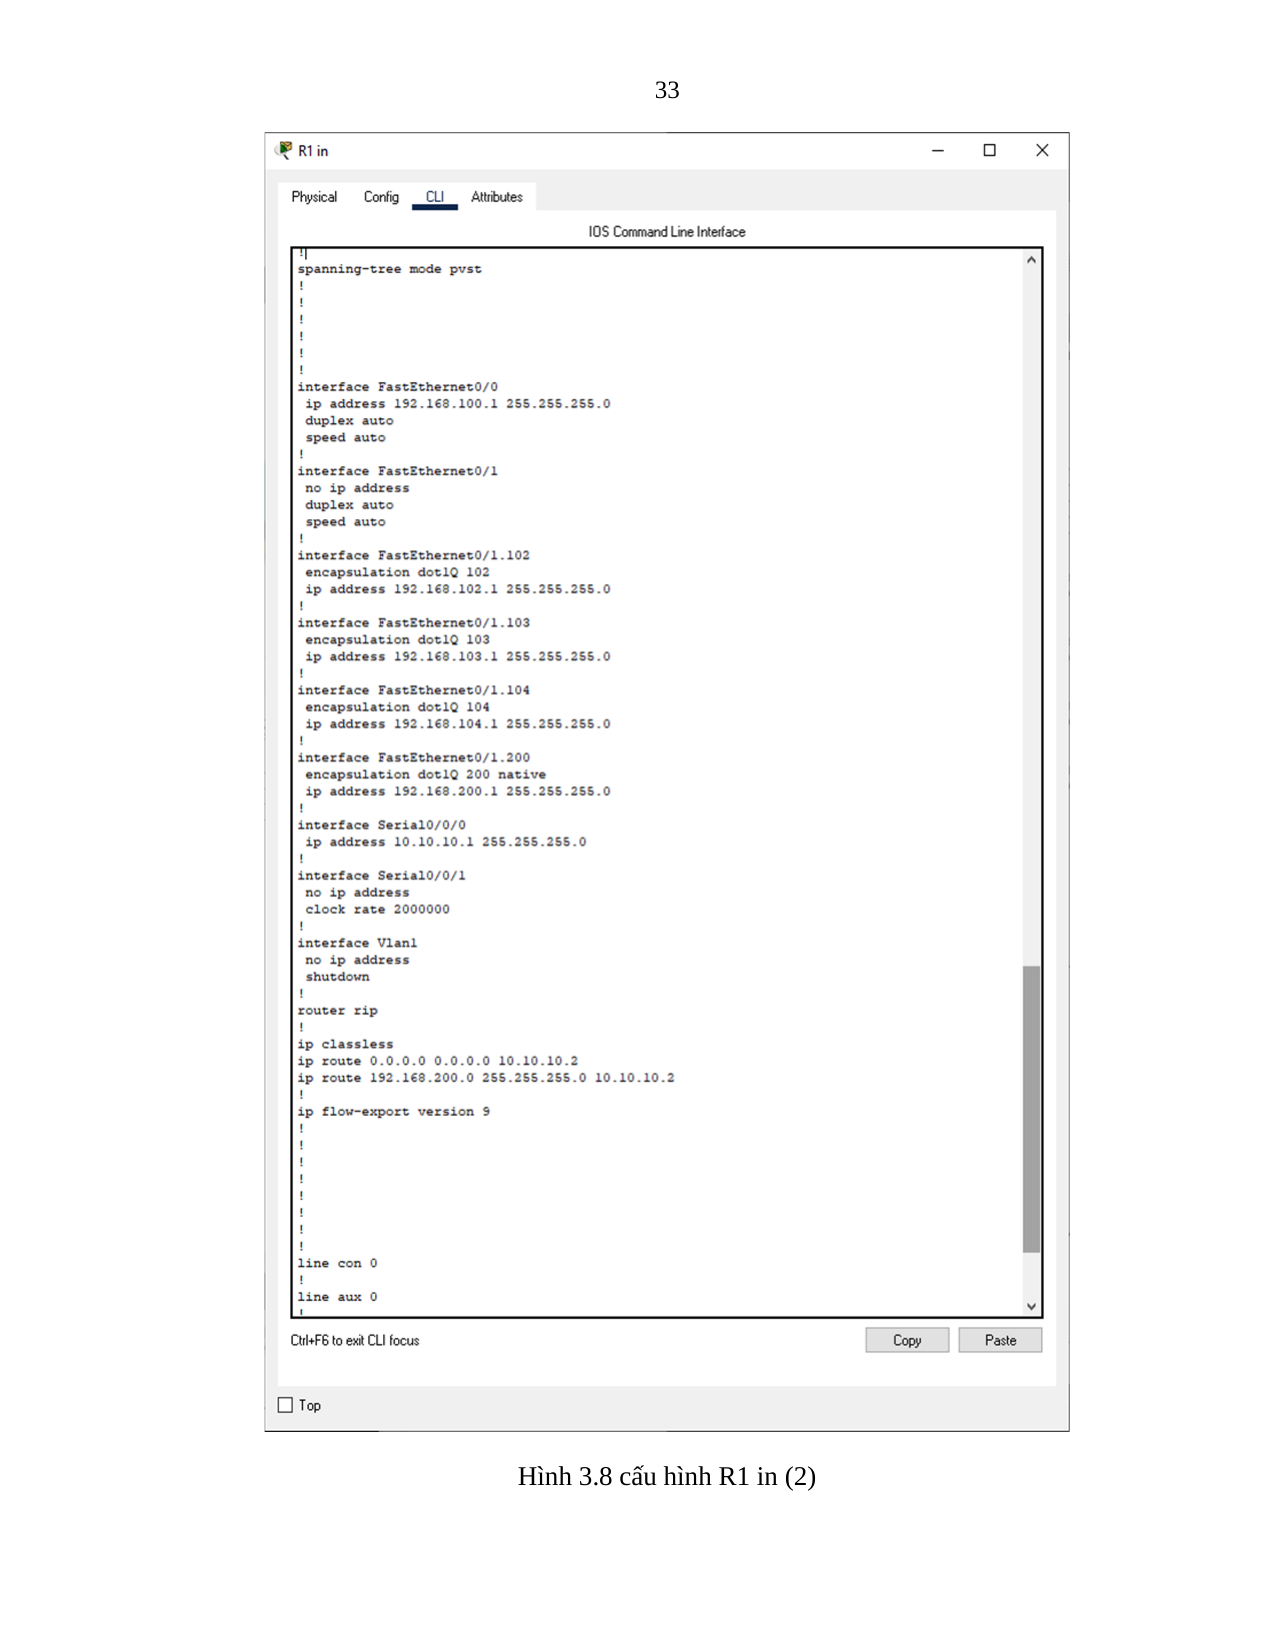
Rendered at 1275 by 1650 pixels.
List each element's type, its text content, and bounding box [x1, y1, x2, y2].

picture [264, 132, 1070, 1432]
